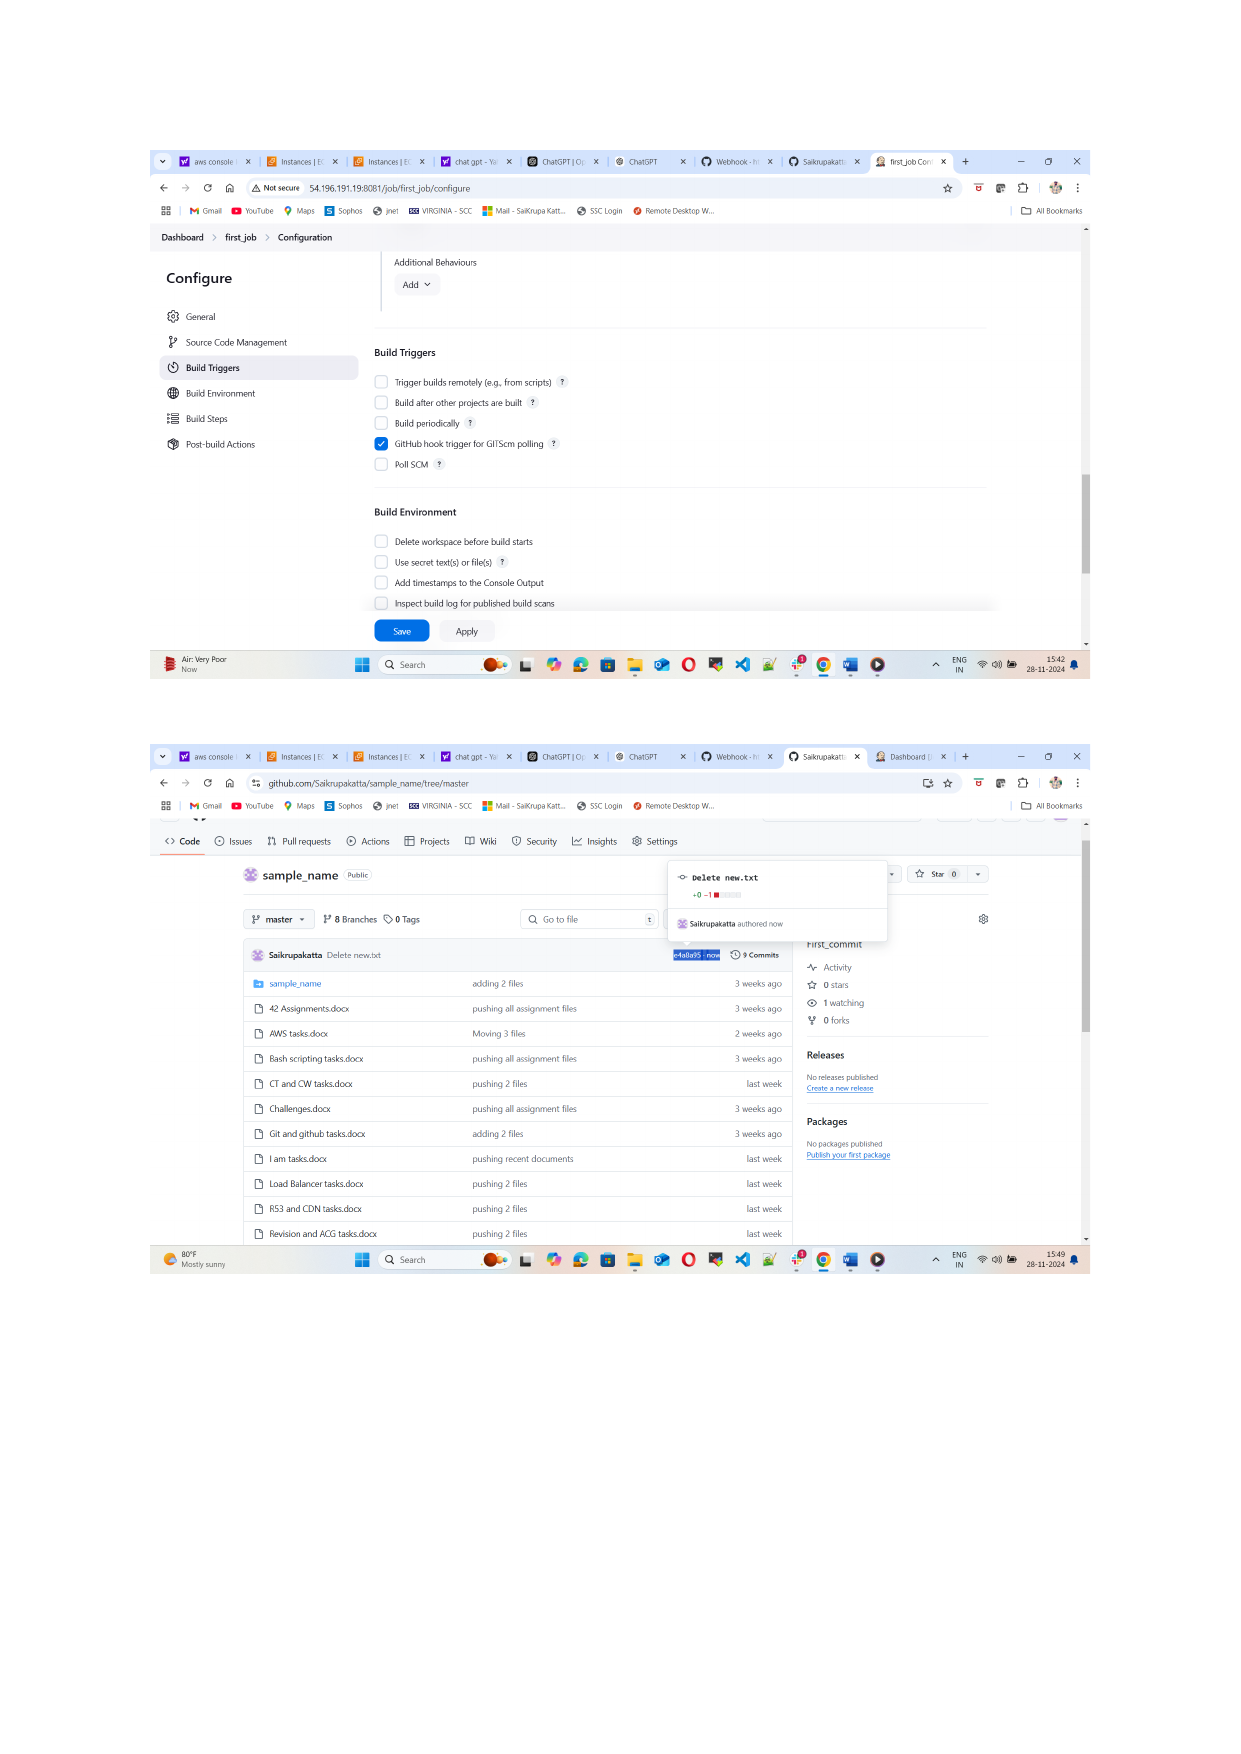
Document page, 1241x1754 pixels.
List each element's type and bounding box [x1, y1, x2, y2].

picture [150, 744, 1091, 1274]
picture [150, 150, 1091, 679]
